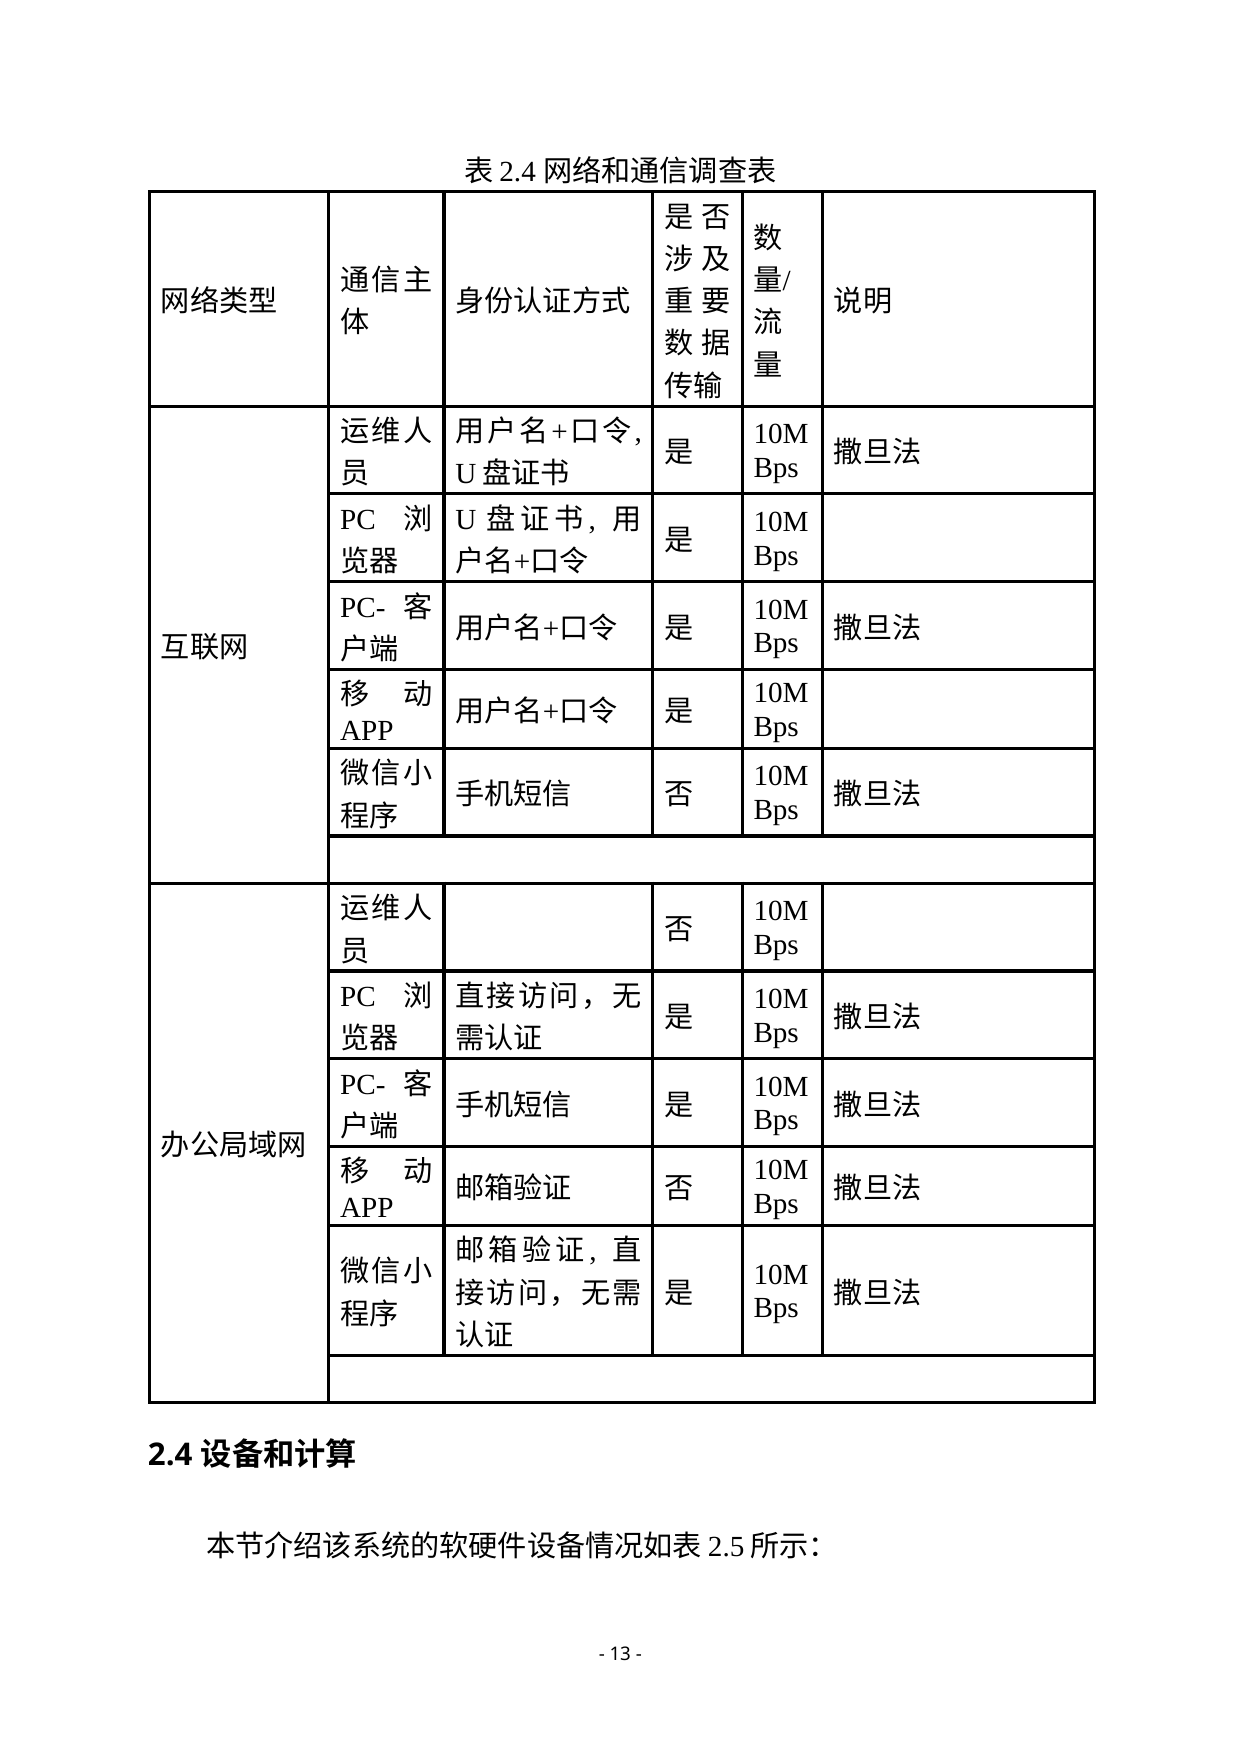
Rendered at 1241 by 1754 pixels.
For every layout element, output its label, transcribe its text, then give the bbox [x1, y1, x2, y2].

table_cell [824, 671, 1093, 747]
table_cell 移动APP [330, 671, 442, 747]
table_cell 是 [654, 408, 741, 492]
table_cell 10MBps [744, 973, 821, 1057]
table_cell 运维人员 [330, 885, 442, 969]
table_cell 运维人员 [330, 408, 442, 492]
table_cell 10MBps [744, 583, 821, 668]
table_cell 用户名+口令 [446, 583, 651, 668]
table_cell 用户名+口令 [446, 671, 651, 747]
table_cell 10MBps [744, 495, 821, 580]
table_cell 直接访问，无需认证 [446, 973, 651, 1057]
table_cell 撒旦法 [824, 408, 1093, 492]
table_cell 手机短信 [446, 1060, 651, 1145]
table_header 身份认证方式 [446, 193, 651, 404]
table_cell PC浏览器 [330, 973, 442, 1057]
table_cell 撒旦法 [824, 1227, 1093, 1354]
table_cell [330, 838, 1093, 882]
table_cell 是 [654, 973, 741, 1057]
table_cell 10MBps [744, 885, 821, 969]
table_header 是否涉及重要数据传输 [654, 193, 741, 404]
table_cell 10MBps [744, 1060, 821, 1145]
table_cell 微信小程序 [330, 1227, 442, 1354]
table_cell 互联网 [151, 408, 327, 882]
table_cell [824, 885, 1093, 969]
table_header 数量/ 流量 [744, 193, 821, 404]
table_cell 办公局域网 [151, 885, 327, 1401]
text 本节介绍该系统的软硬件设备情况如表2.5所示： [148, 1522, 1092, 1564]
table_cell [330, 1357, 1093, 1401]
table_cell 手机短信 [446, 750, 651, 834]
table_cell 是 [654, 671, 741, 747]
table_cell 否 [654, 885, 741, 969]
table_cell 是 [654, 1227, 741, 1354]
table_cell 邮箱验证 [446, 1148, 651, 1224]
table_cell 微信小程序 [330, 750, 442, 834]
table_cell 是 [654, 583, 741, 668]
table_cell 10MBps [744, 671, 821, 747]
table_cell PC浏览器 [330, 495, 442, 580]
table_cell 撒旦法 [824, 973, 1093, 1057]
table_cell 是 [654, 495, 741, 580]
table_cell PC-客户端 [330, 1060, 442, 1145]
table_cell [824, 495, 1093, 580]
table_header 通信主体 [330, 193, 442, 404]
subtitle 2.4 设备和计算 [148, 1429, 1092, 1474]
table_cell 撒旦法 [824, 583, 1093, 668]
table_cell 否 [654, 750, 741, 834]
table_cell 10MBps [744, 1148, 821, 1224]
table_header 网络类型 [151, 193, 327, 404]
table_cell 用户名+口令, U盘证书 [446, 408, 651, 492]
table_cell U盘证书, 用户名+口令 [446, 495, 651, 580]
table_cell 移动APP [330, 1148, 442, 1224]
table_cell 撒旦法 [824, 1148, 1093, 1224]
table_cell 撒旦法 [824, 750, 1093, 834]
table_cell 10MBps [744, 408, 821, 492]
table_cell PC-客户端 [330, 583, 442, 668]
table_cell 是 [654, 1060, 741, 1145]
table_header 说明 [824, 193, 1093, 404]
text 表2.4 网络和通信调查表 [148, 148, 1092, 190]
table_cell 10MBps [744, 1227, 821, 1354]
table_cell 10MBps [744, 750, 821, 834]
table_cell 撒旦法 [824, 1060, 1093, 1145]
table_cell [446, 885, 651, 969]
table_cell 否 [654, 1148, 741, 1224]
table_cell 邮箱验证, 直接访问，无需认证 [446, 1227, 651, 1354]
